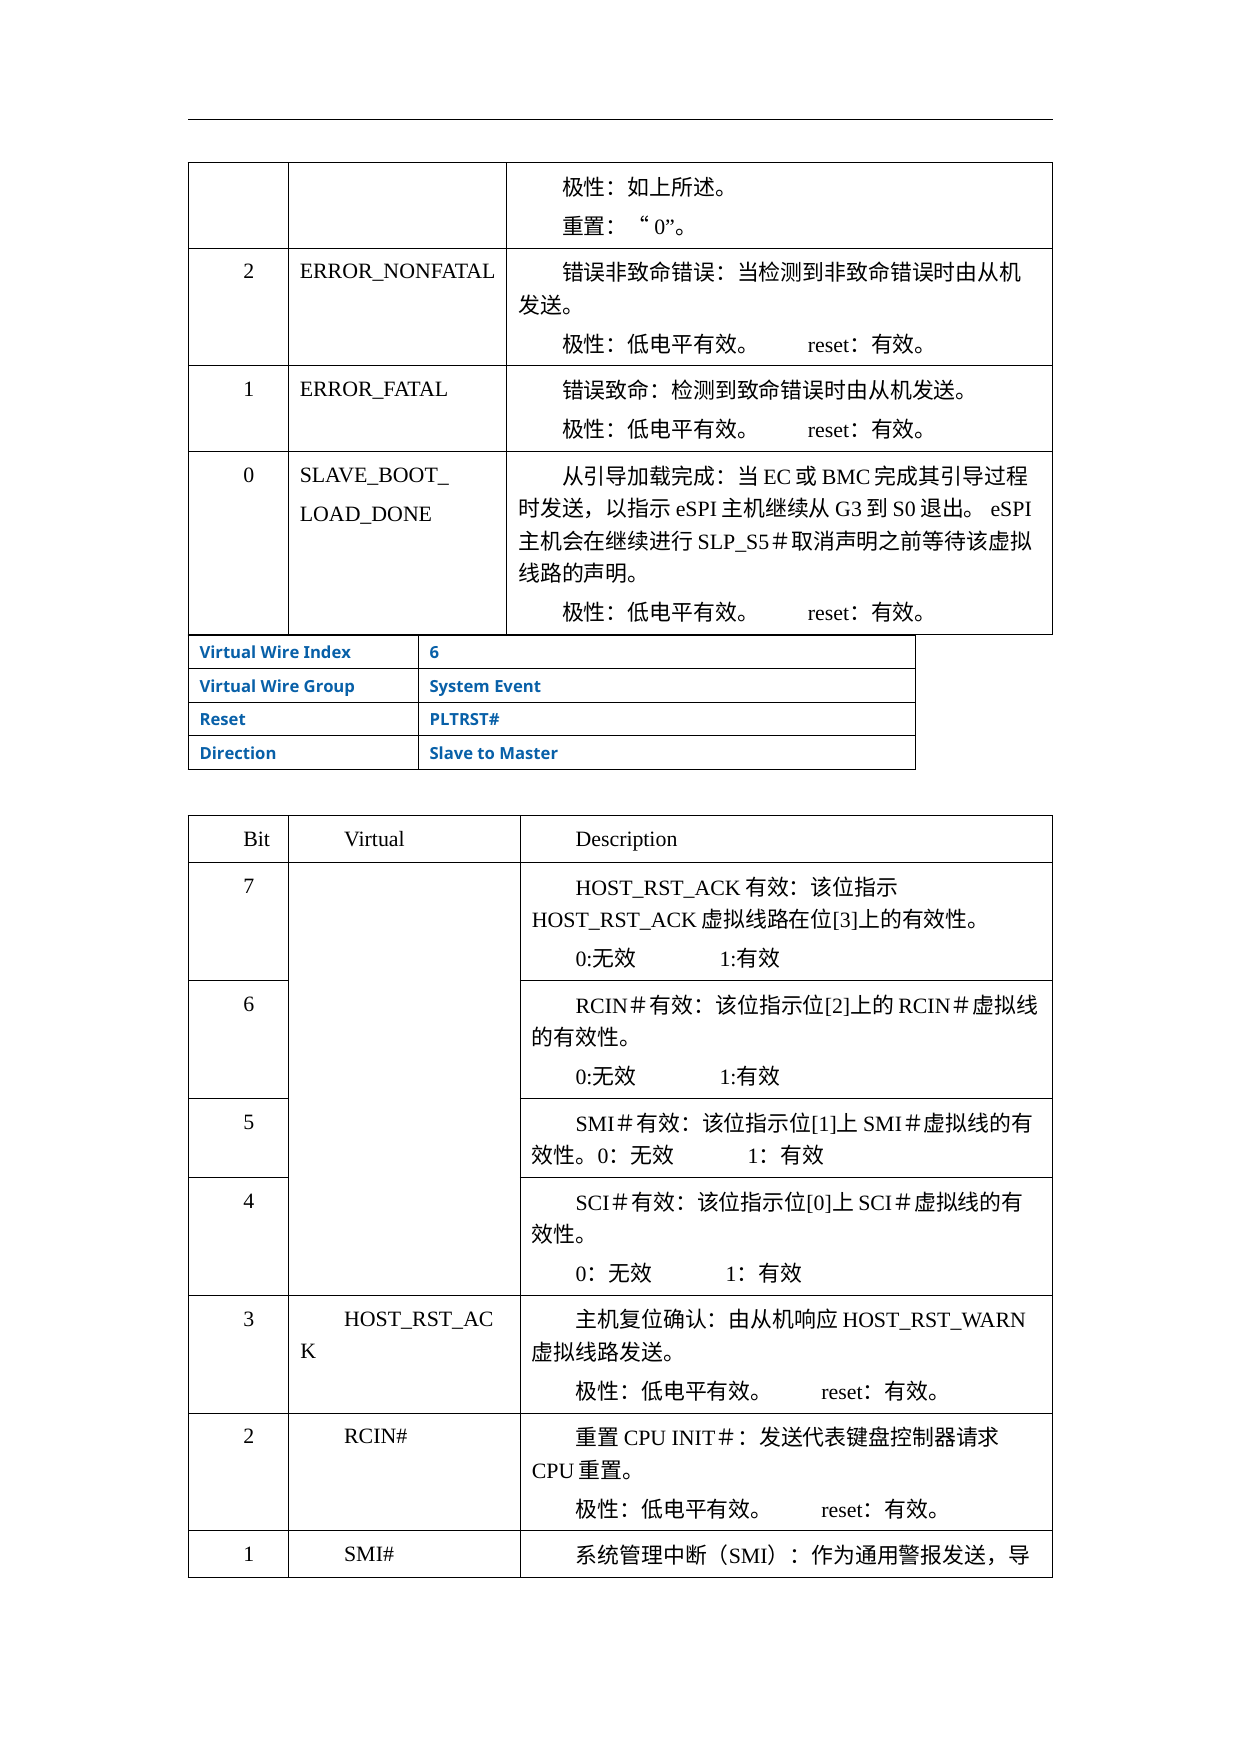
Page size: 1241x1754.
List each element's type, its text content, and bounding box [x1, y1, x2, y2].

table_cell PLTRST# [419, 703, 915, 735]
table_cell 主机复位确认：由从机响应HOST_RST_WARN虚拟线路发送。 极性：低电平有效。 reset：有效。 [521, 1296, 1052, 1412]
table_cell 6 [189, 981, 288, 1098]
table_cell Reset [189, 703, 418, 735]
table_cell HOST_RST_ACK [289, 1296, 520, 1412]
table_cell SMI# [289, 1531, 520, 1577]
table_cell SCI＃有效：该位指示位[0]上SCI＃虚拟线的有效性。 0：无效 1：有效 [521, 1178, 1052, 1294]
table_cell 0 [189, 452, 288, 634]
table_header Description [521, 816, 1052, 862]
table_cell RCIN＃有效：该位指示位[2]上的RCIN＃虚拟线的有效性。 0:无效 1:有效 [521, 981, 1052, 1098]
table_cell Slave to Master [419, 736, 915, 769]
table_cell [521, 1531, 1052, 1577]
table_cell 3 [189, 1296, 288, 1412]
table_cell ERROR_NONFATAL [289, 249, 506, 365]
table_cell 重置CPU INIT＃：发送代表键盘控制器请求CPU重置。 极性：低电平有效。 reset：有效。 [521, 1414, 1052, 1530]
table_cell [289, 863, 520, 1294]
table_cell RCIN# [289, 1414, 520, 1530]
table_header Bit [189, 816, 288, 862]
table_cell ERROR_FATAL [289, 366, 506, 451]
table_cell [289, 163, 506, 247]
table_header Virtual Wire Index [189, 636, 418, 668]
table_cell 错误非致命错误：当检测到非致命错误时由从机发送。 极性：低电平有效。 reset：有效。 [507, 249, 1052, 365]
table_cell 7 [189, 863, 288, 980]
table_cell 1 [189, 1531, 288, 1577]
table_cell Direction [189, 736, 418, 769]
table_header 6 [419, 636, 915, 668]
table_cell 2 [189, 1414, 288, 1530]
table_header Virtual [289, 816, 520, 862]
table_cell SMI＃有效：该位指示位[1]上SMI＃虚拟线的有效性。0：无效 1：有效 [521, 1099, 1052, 1177]
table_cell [507, 163, 1052, 247]
table_cell Virtual Wire Group [189, 669, 418, 702]
table_cell 1 [189, 366, 288, 451]
table_cell 2 [189, 249, 288, 365]
table_cell 3 [189, 163, 288, 247]
table_cell System Event [419, 669, 915, 702]
table_cell 5 [189, 1099, 288, 1177]
table_cell HOST_RST_ACK有效：该位指示HOST_RST_ACK虚拟线路在位[3]上的有效性。 0:无效 1:有效 [521, 863, 1052, 980]
table_cell 4 [189, 1178, 288, 1294]
table_cell 从引导加载完成：当EC或BMC完成其引导过程时发送，以指示eSPI主机继续从G3到S0退出。 eSPI主机会在继续进行SLP_S5＃取消声明之前等待该虚拟线路的声明。 极性：低电平有效。 reset：有效。 [507, 452, 1052, 634]
table_cell SLAVE_BOOT_ LOAD_DONE [289, 452, 506, 634]
table_cell 错误致命：检测到致命错误时由从机发送。 极性：低电平有效。 reset：有效。 [507, 366, 1052, 451]
